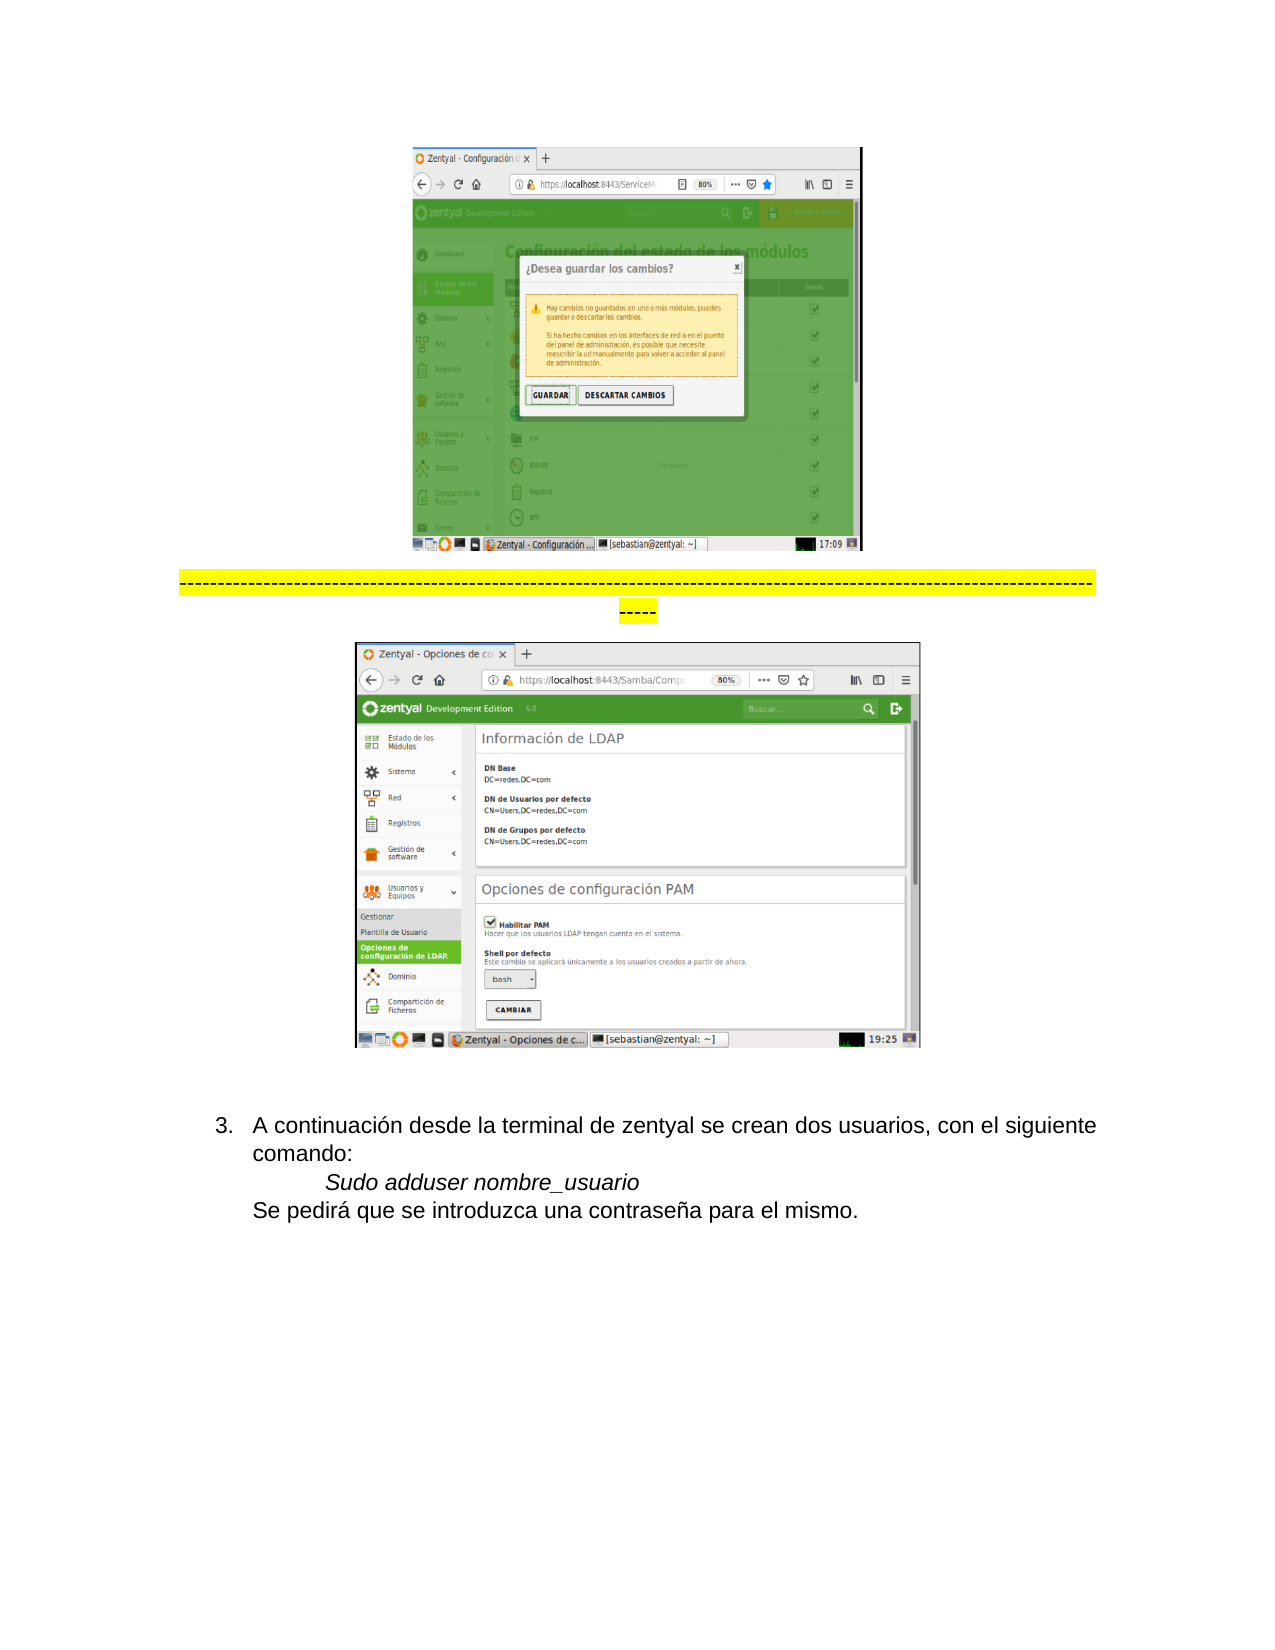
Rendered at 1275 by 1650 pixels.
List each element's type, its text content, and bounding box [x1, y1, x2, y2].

picture [354, 642, 921, 1048]
text ----------------------------------------------------------------------------------------------------------------------------- [177, 569, 1098, 624]
list A continuación desde la terminal de zentyal se crean dos usuarios, con el siguiente comando: [215, 1112, 1098, 1167]
list Se pedirá que se introduzca una contraseña para el mismo. [252, 1197, 1098, 1223]
list Sudo adduser nombre_usuario [325, 1169, 1098, 1195]
picture [412, 147, 863, 551]
